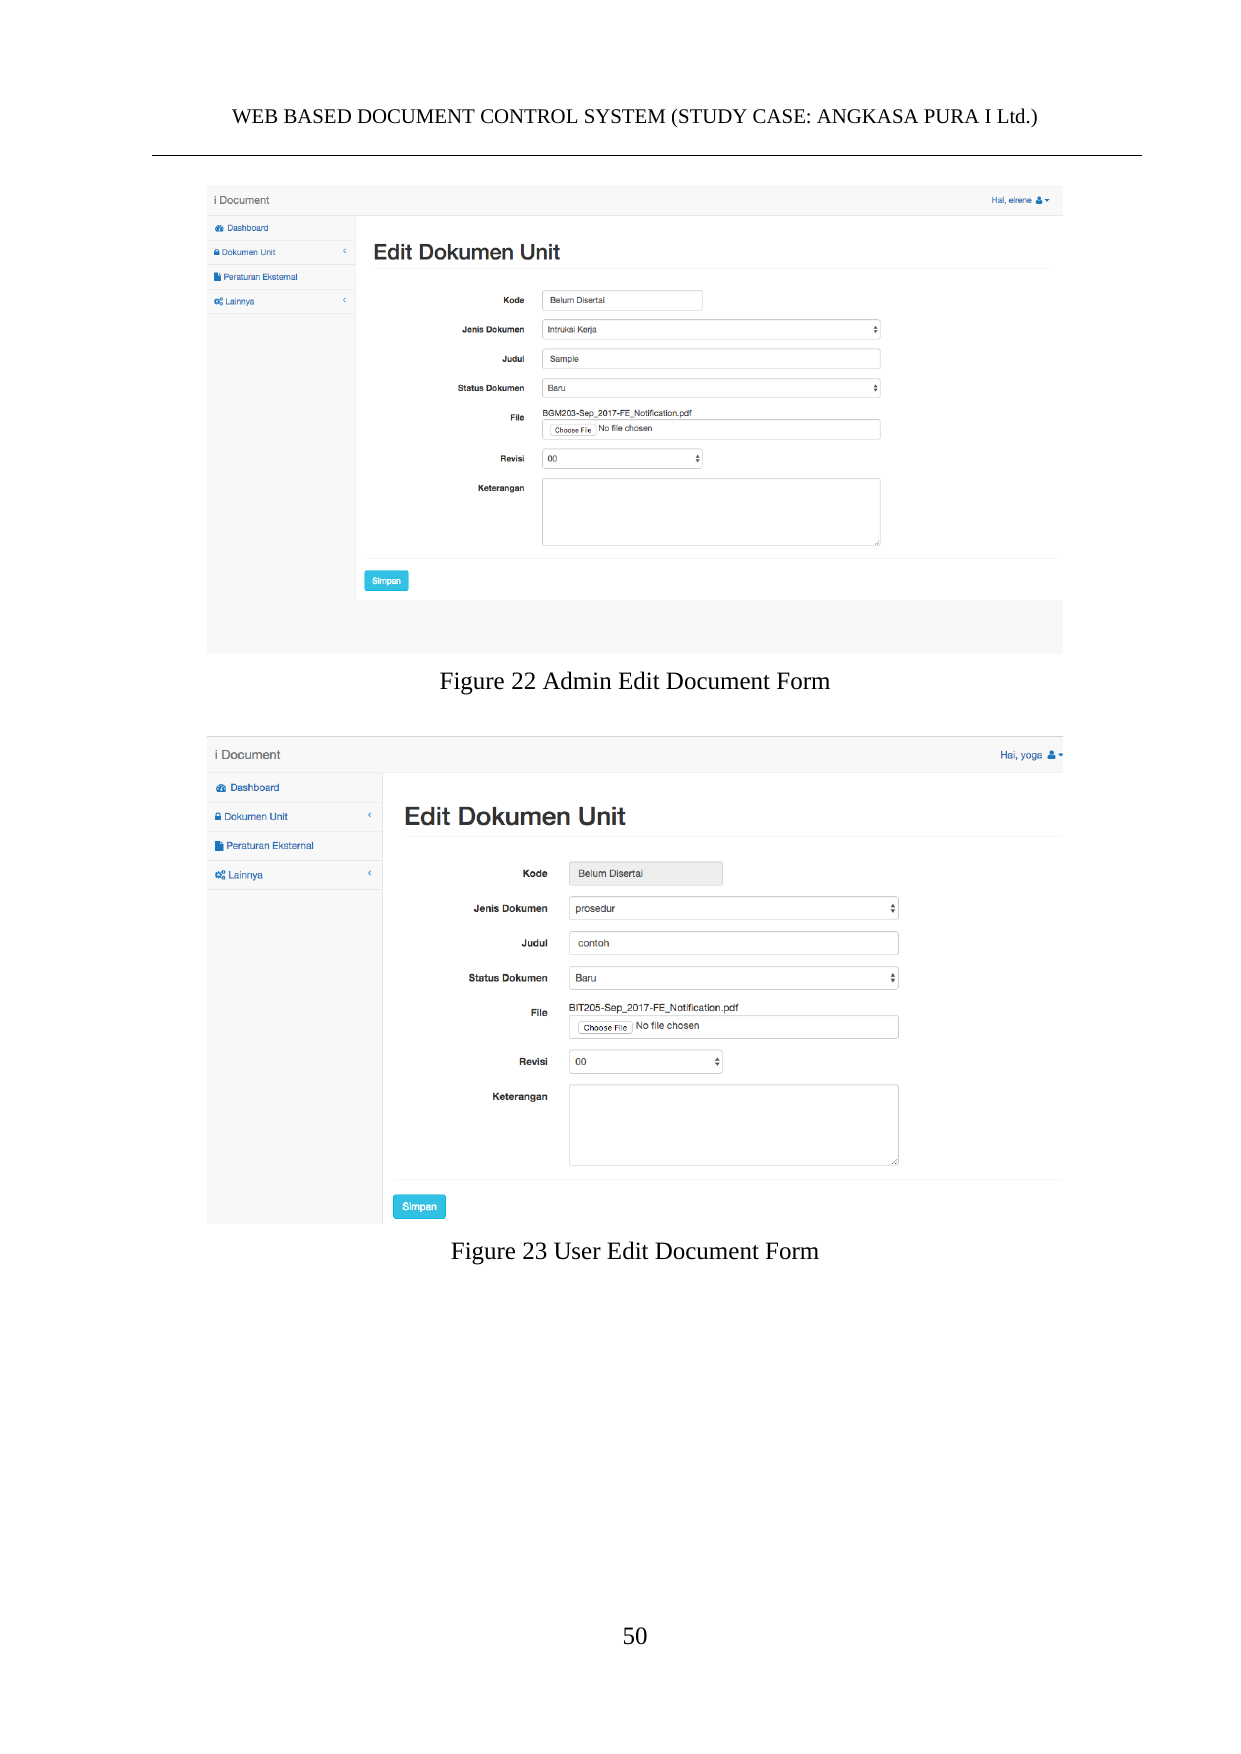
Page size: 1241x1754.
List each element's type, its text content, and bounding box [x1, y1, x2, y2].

picture [206, 736, 1063, 1224]
text Figure 22 Admin Edit Document Form [207, 666, 1063, 695]
text Figure 23 User Edit Document Form [207, 1236, 1063, 1265]
picture [206, 185, 1063, 654]
